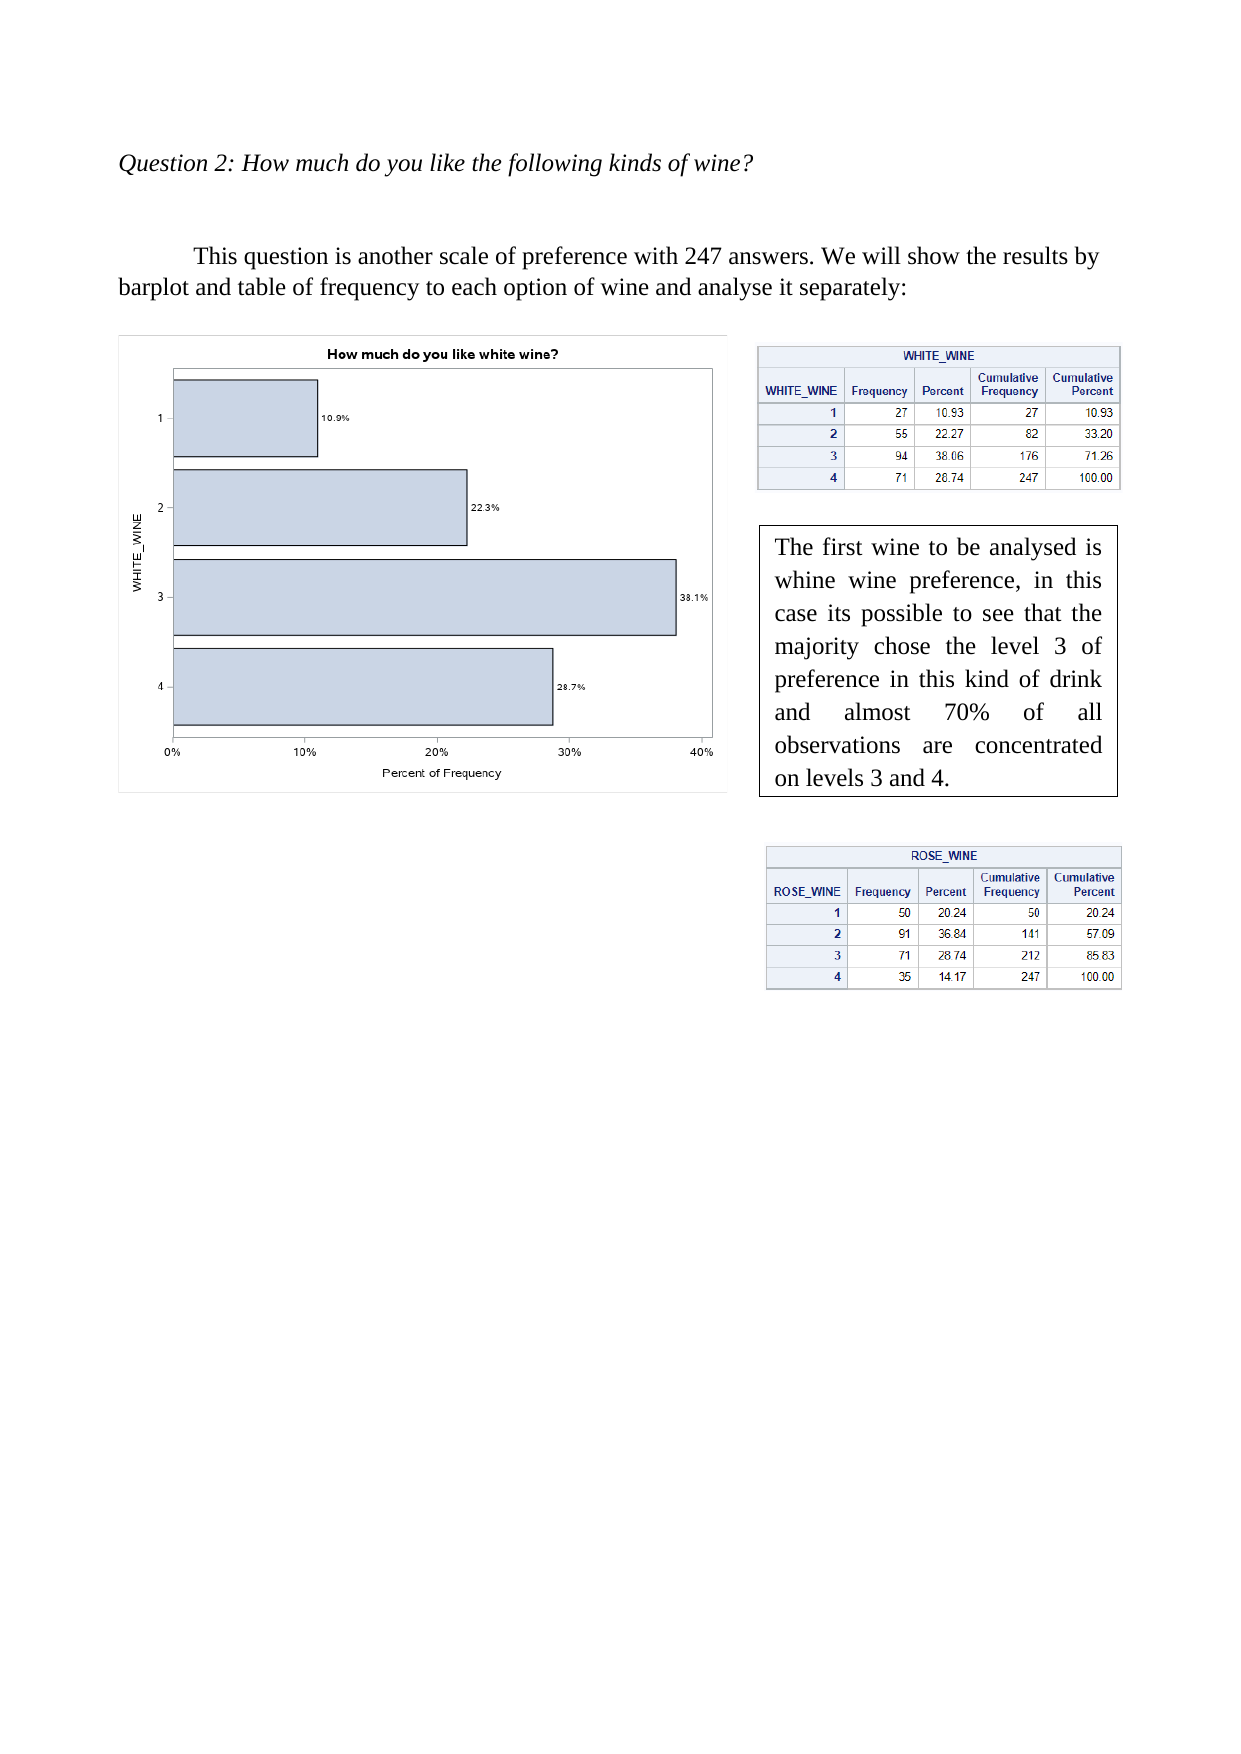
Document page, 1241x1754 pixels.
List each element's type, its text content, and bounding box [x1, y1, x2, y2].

text This question is another scale of preference with 247 answers. We will show the results by barplot and table of frequency to each option of wine and analyse it separately: [118, 241, 1122, 301]
picture [754, 342, 1123, 493]
picture [764, 842, 1123, 991]
picture [118, 335, 728, 793]
text Question 2: How much do you like the following kinds of wine? [118, 148, 1122, 176]
